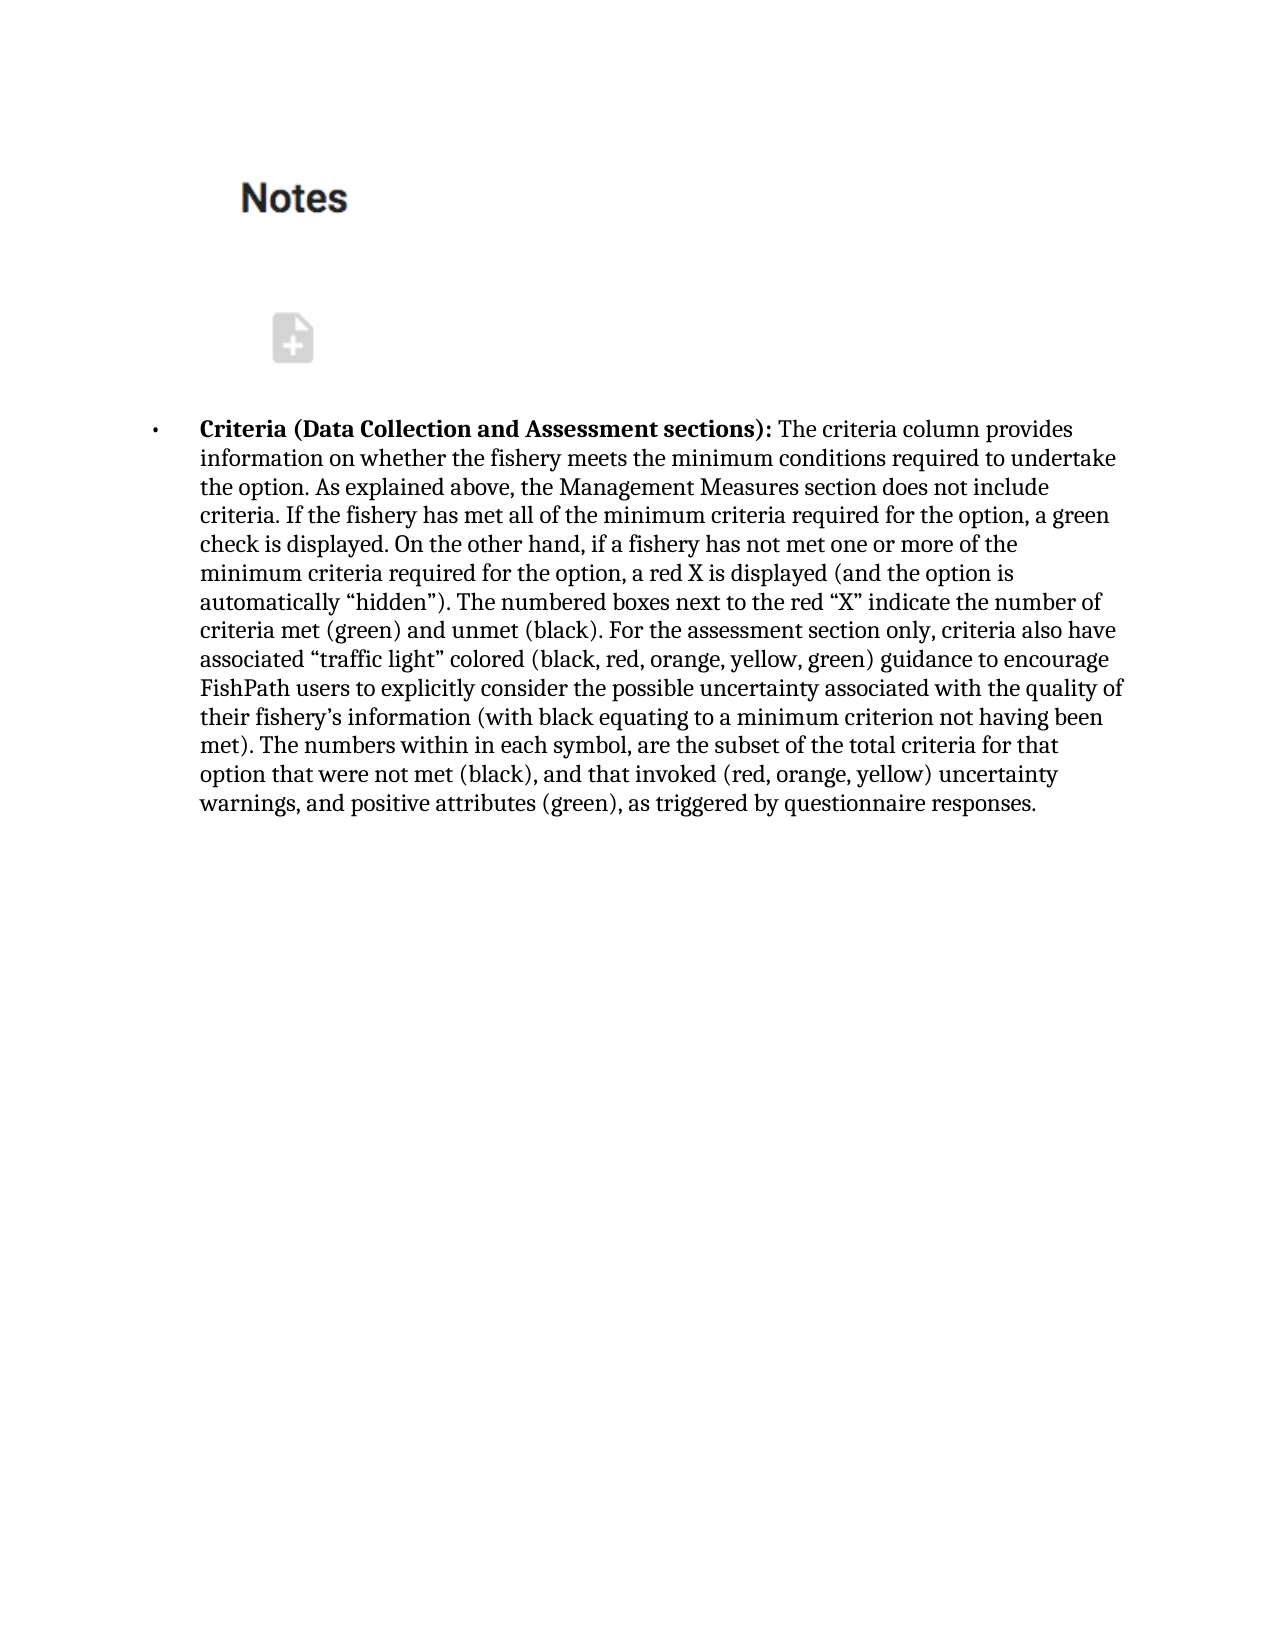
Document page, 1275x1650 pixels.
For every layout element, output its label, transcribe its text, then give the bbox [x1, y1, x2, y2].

list Criteria (Data Collection and Assessment sections): The criteria column provides information on whether the fishery meets the minimum conditions required to undertake the option. As explained above, the Management Measures section does not include criteria. If the fishery has met all of the minimum criteria required for the option, a green check is displayed. On the other hand, if a fishery has not met one or more of the minimum criteria required for the option, a red X is displayed (and the option is automatically “hidden”). The numbered boxes next to the red “X” indicate the number of criteria met (green) and unmet (black). For the assessment section only, criteria also have associated “traffic light” colored (black, red, orange, yellow, green) guidance to encourage FishPath users to explicitly consider the possible uncertainty associated with the quality of their fishery’s information (with black equating to a minimum criterion not having been met). The numbers within in each symbol, are the subset of the total criteria for that option that were not met (black), and that invoked (red, orange, yellow) uncertainty warnings, and positive attributes (green), as triggered by questionnaire responses. [150, 415, 1125, 818]
picture [168, 150, 425, 397]
